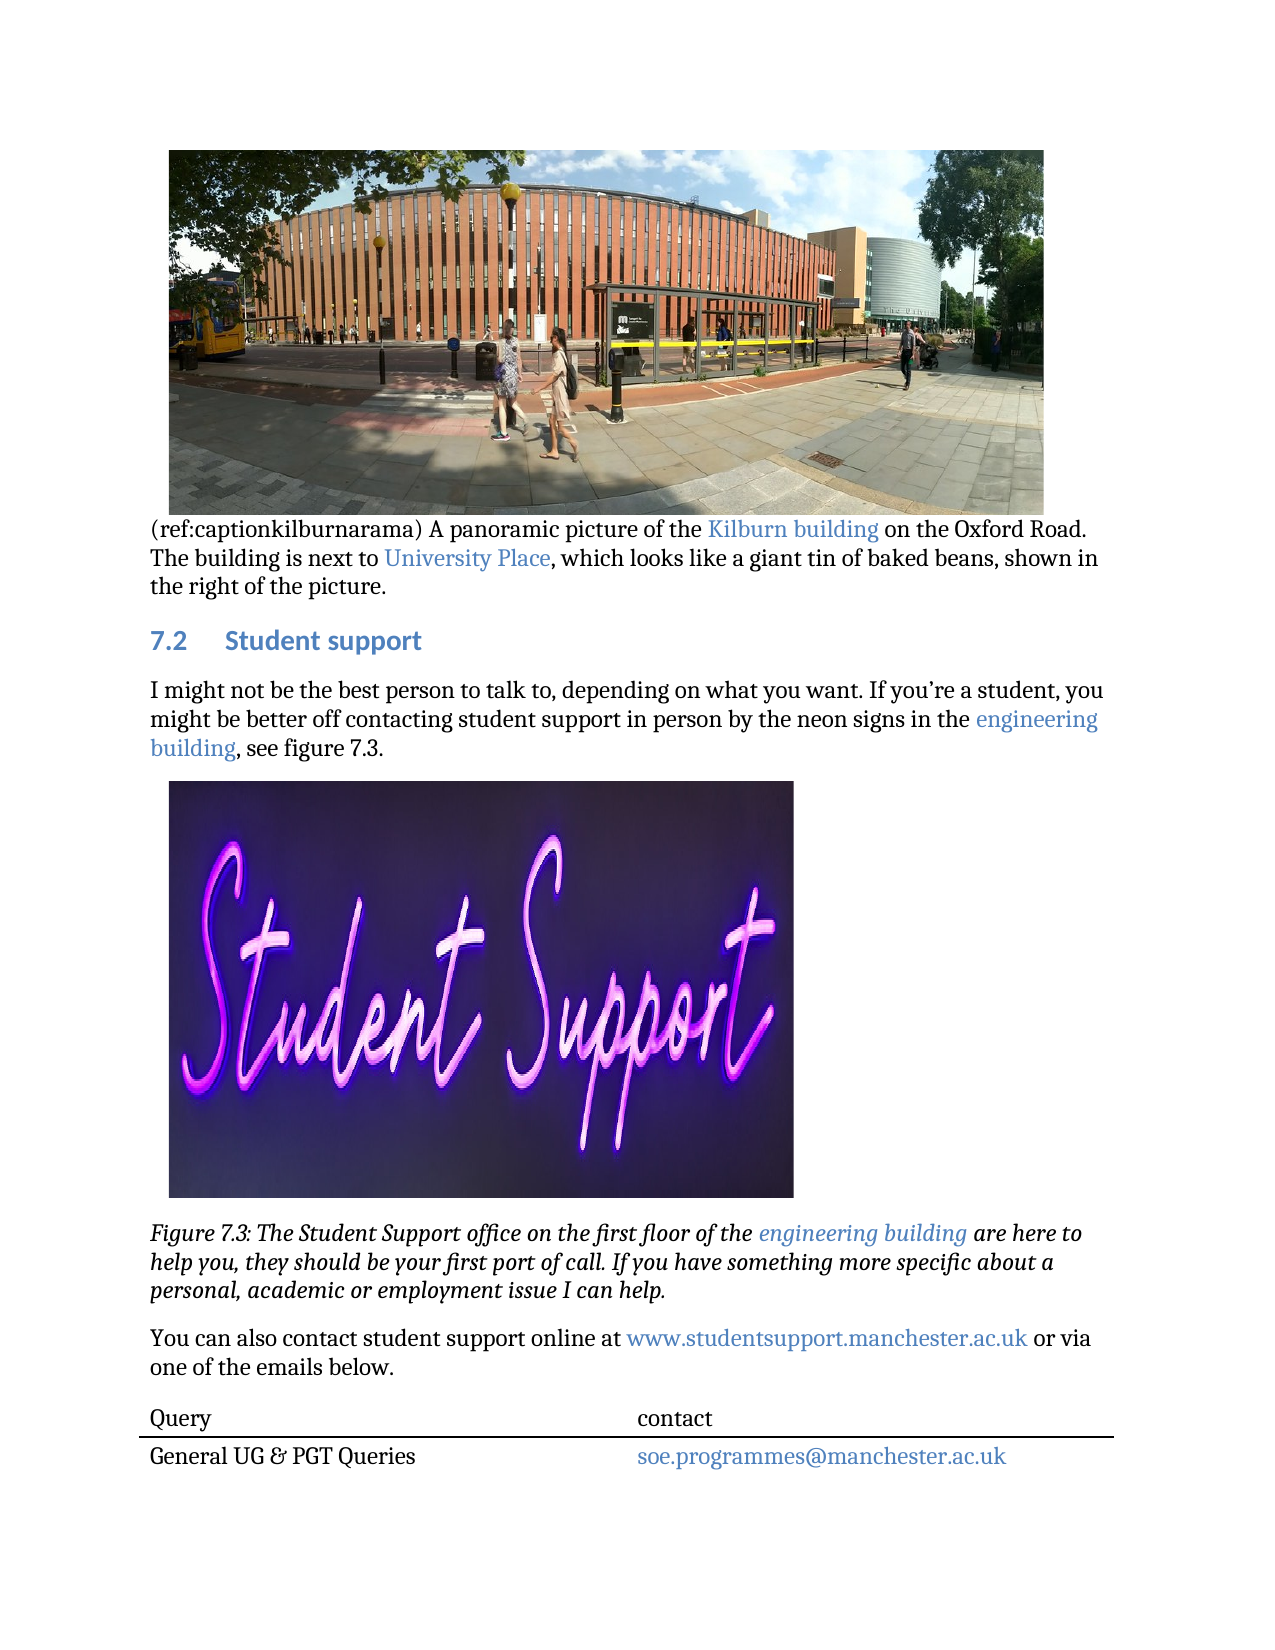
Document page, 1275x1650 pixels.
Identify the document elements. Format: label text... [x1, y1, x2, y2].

table_cell soe.programmes@manchester.ac.uk [626, 1438, 1114, 1474]
picture [168, 781, 794, 1198]
text Figure 7.3: The Student Support office on the first floor of the engineering building are here to help you, they should be your first port of call. If you have something more specific about a personal, academic or employment issue I can help. [150, 1219, 1125, 1305]
text You can also contact student support online at www.studentsupport.manchester.ac.uk or via one of the emails below. [150, 1324, 1125, 1381]
table_cell General UG & PGT Queries [139, 1438, 626, 1474]
table_header contact [626, 1400, 1114, 1436]
subtitle 7.2 Student support [150, 622, 1125, 657]
table_header Query [139, 1400, 626, 1436]
text I might not be the best person to talk to, depending on what you want. If you’re a student, you might be better off contacting student support in person by the neon signs in the engineering building, see figure 7.3. [150, 676, 1125, 762]
picture [168, 150, 1044, 515]
